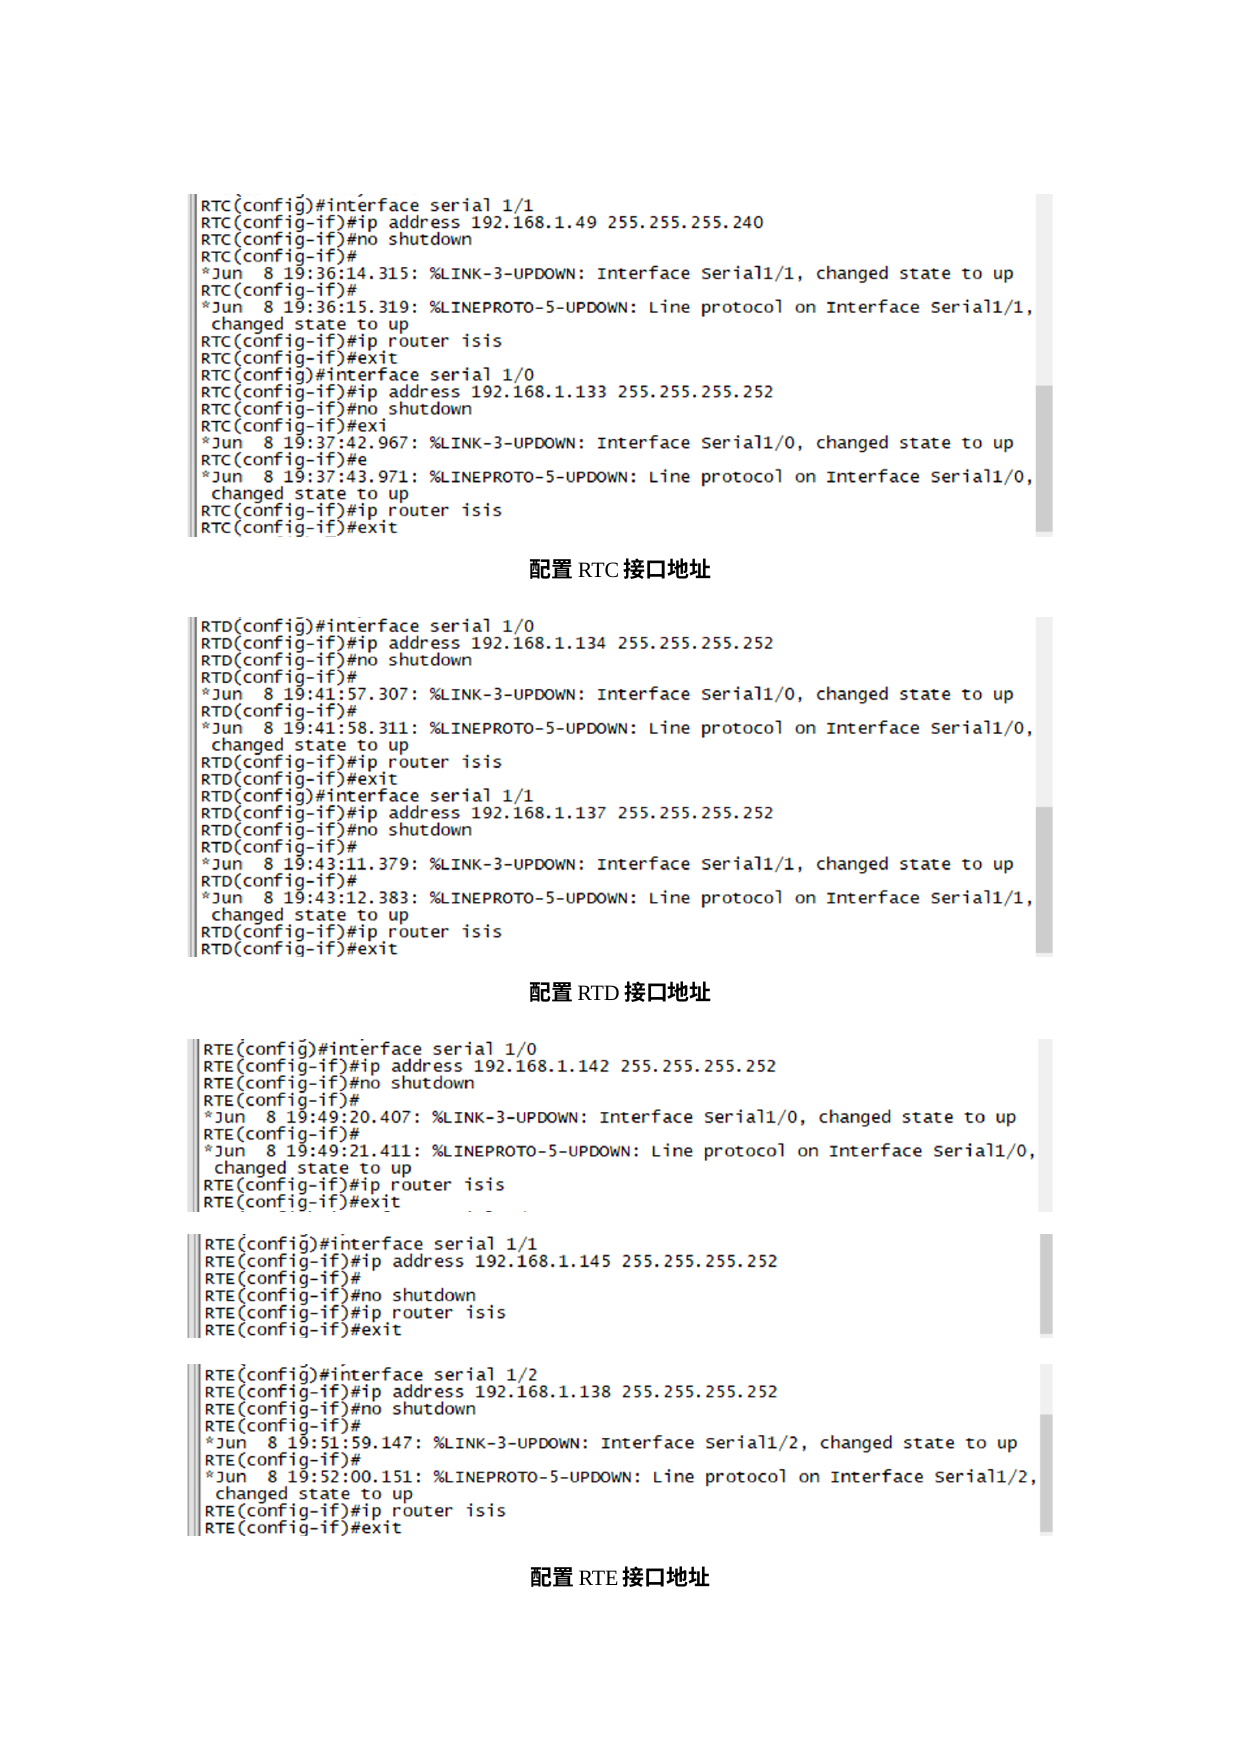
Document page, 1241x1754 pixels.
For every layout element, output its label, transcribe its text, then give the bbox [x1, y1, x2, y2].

text 配置RTC接口地址 [187, 552, 1053, 584]
picture [187, 194, 1053, 537]
picture [187, 617, 1053, 957]
text 配置RTE接口地址 [187, 1559, 1053, 1592]
picture [187, 1039, 1053, 1212]
picture [187, 1234, 1053, 1338]
picture [187, 1364, 1053, 1536]
text 配置RTD接口地址 [187, 974, 1053, 1007]
